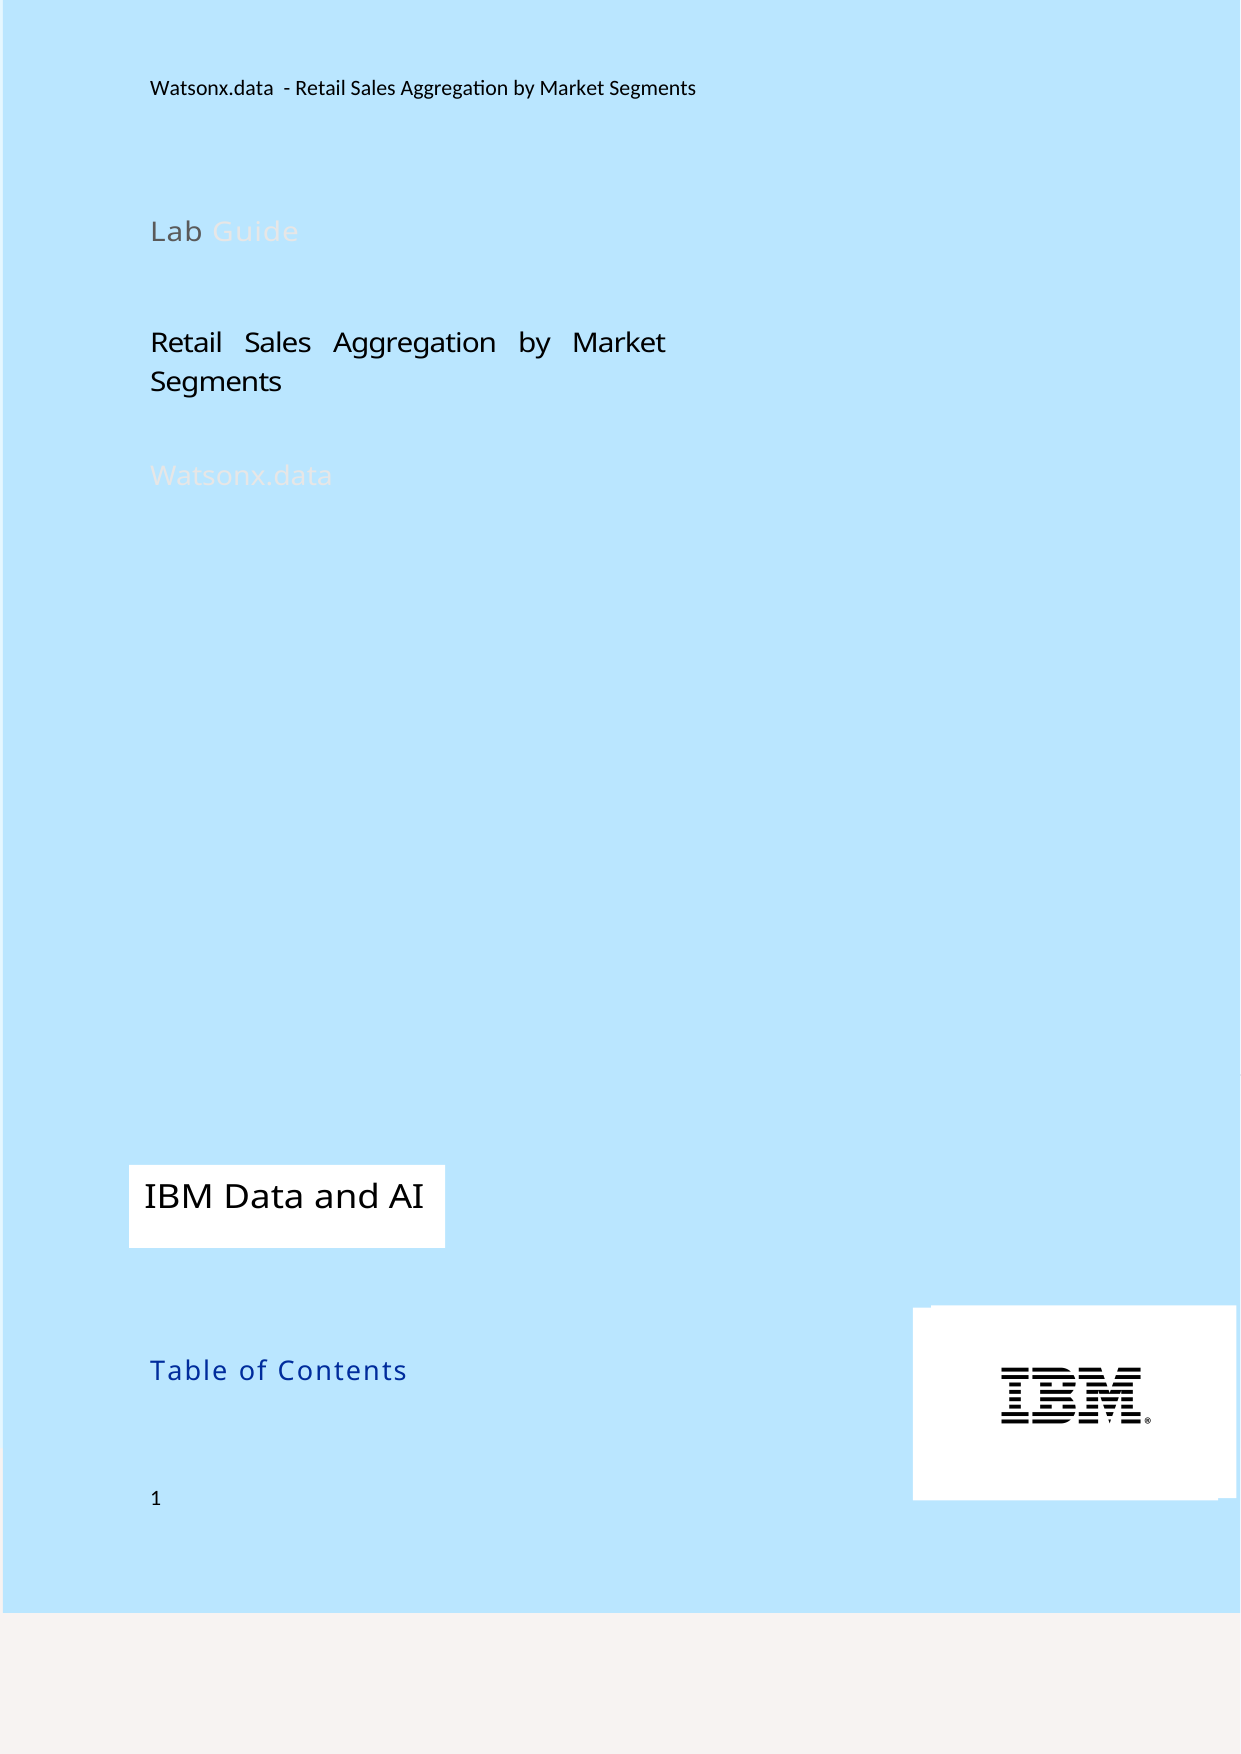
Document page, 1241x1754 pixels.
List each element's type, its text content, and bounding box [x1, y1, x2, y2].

picture [946, 1312, 1196, 1479]
text Lab Guide [150, 213, 1090, 250]
text Watsonx.data [150, 456, 666, 493]
text Retail Sales Aggregation by Market Segments [150, 323, 666, 399]
